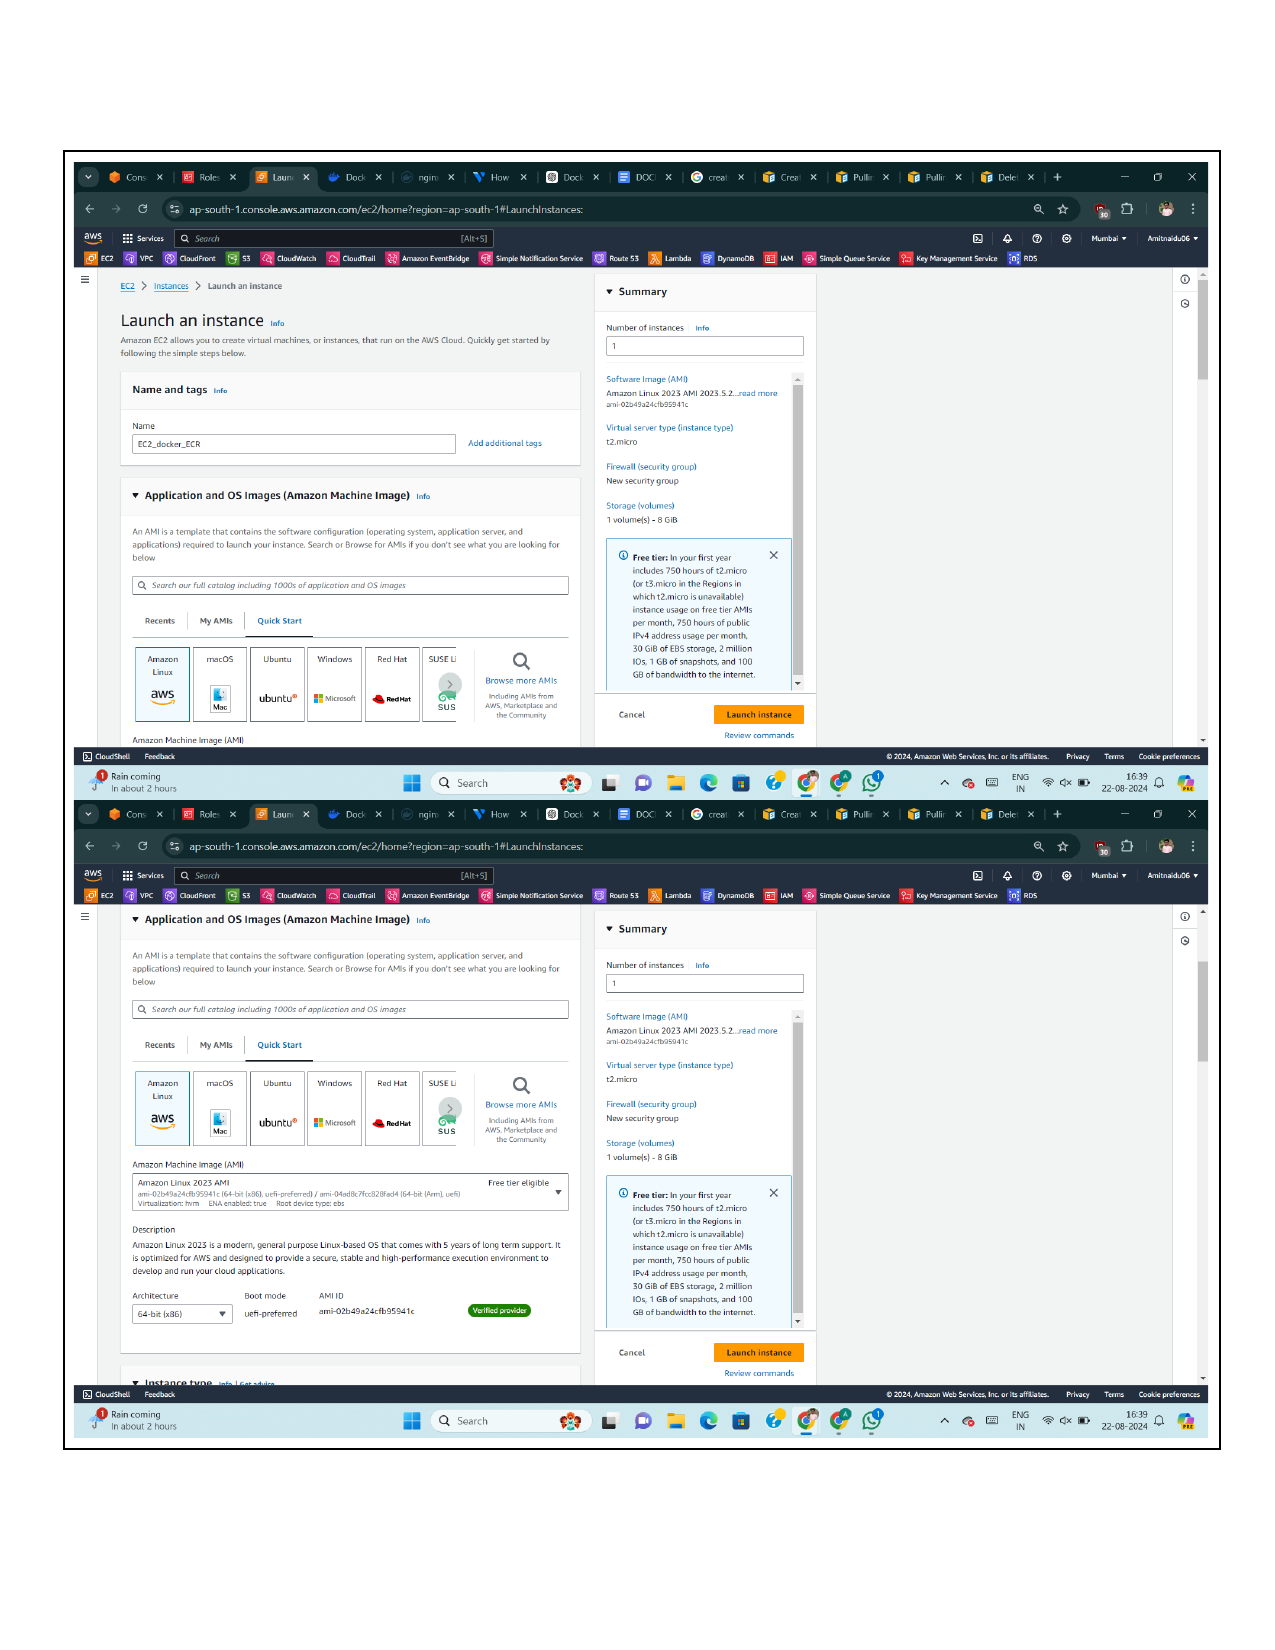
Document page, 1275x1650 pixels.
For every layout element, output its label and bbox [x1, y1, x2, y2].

table_header [65, 152, 1219, 1448]
picture [73, 162, 1209, 1438]
